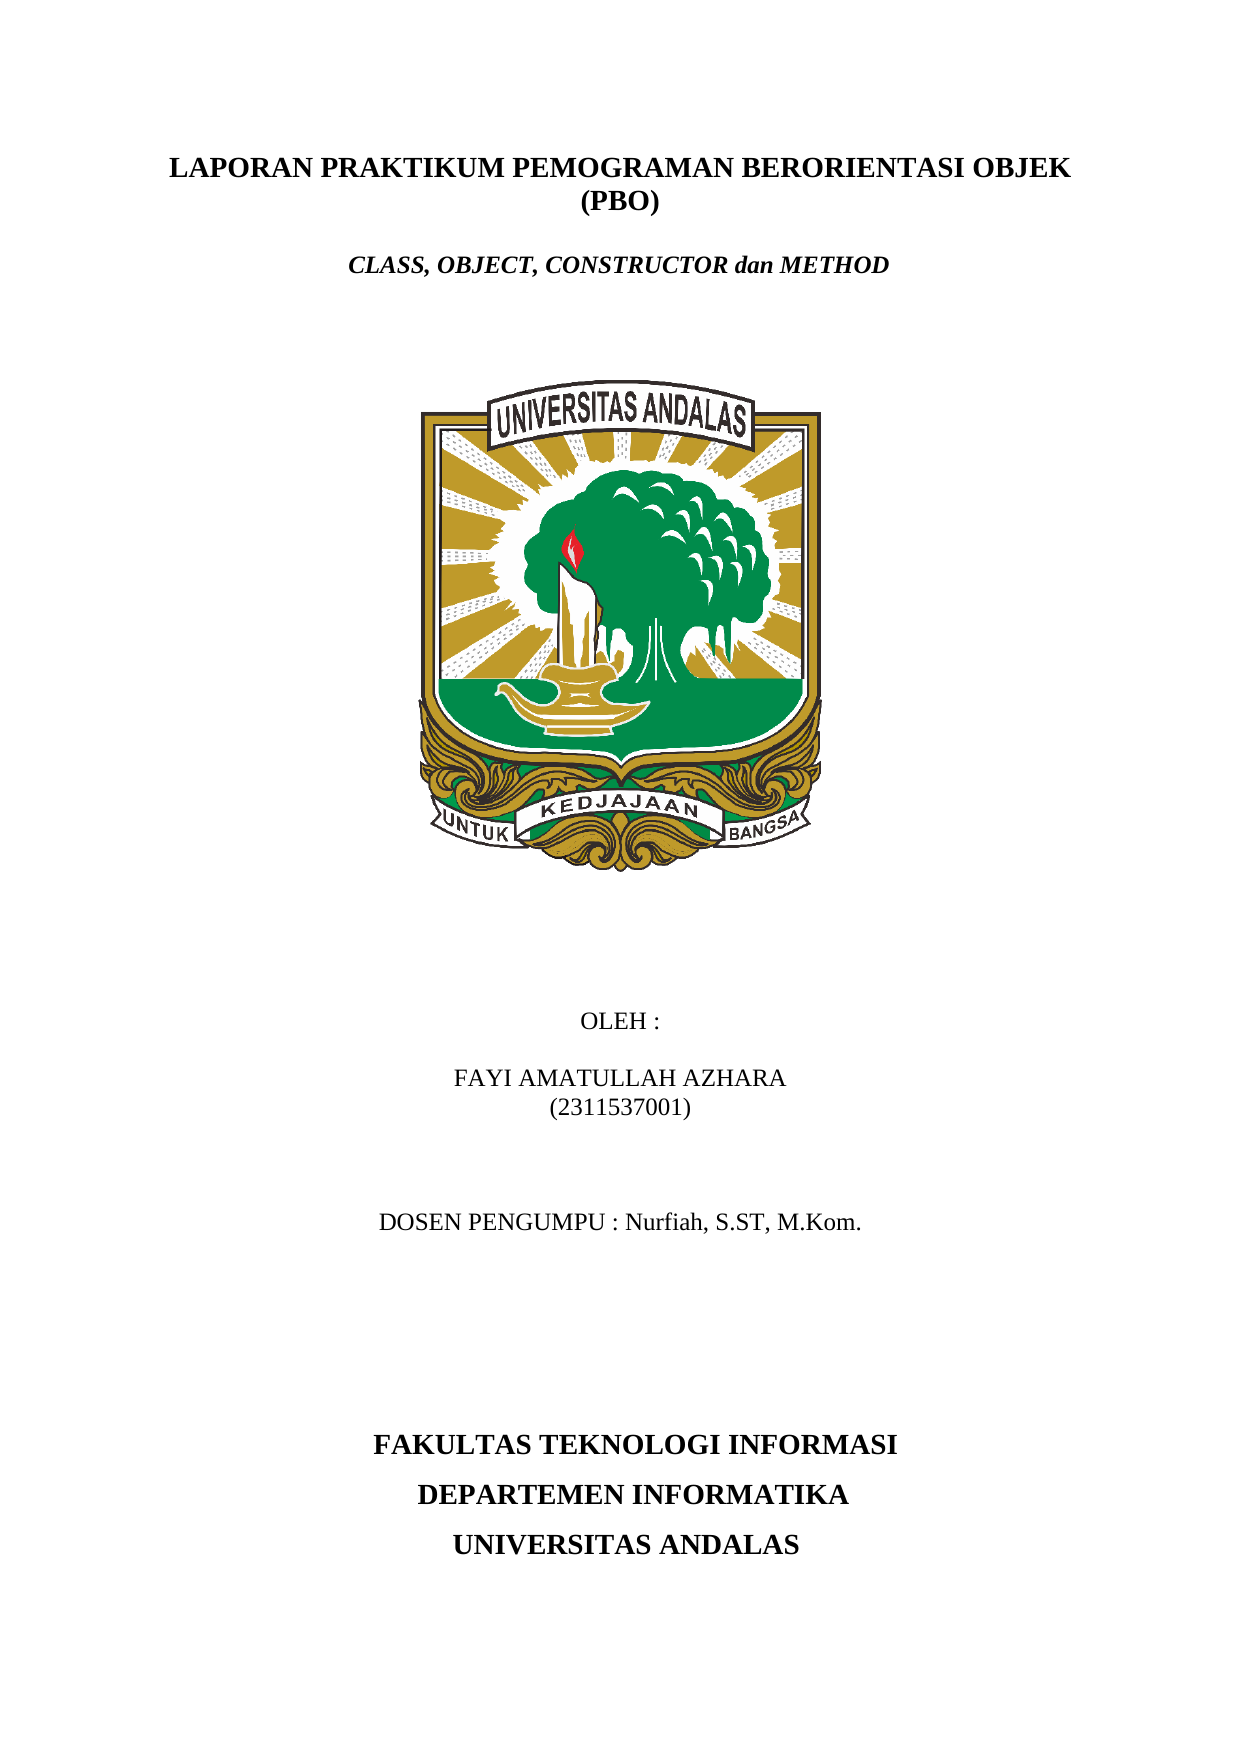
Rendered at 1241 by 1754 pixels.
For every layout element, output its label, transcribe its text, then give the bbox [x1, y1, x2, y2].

text CLASS, OBJECT, CONSTRUCTOR dan METHOD [150, 251, 1090, 279]
text DOSEN PENGUMPU : Nurfiah, S.ST, M.Kom. [150, 1207, 1090, 1236]
text FAYI AMATULLAH AZHARA [150, 1063, 1090, 1092]
text (2311537001) [150, 1092, 1090, 1121]
text OLEH : [150, 1006, 1090, 1034]
text DEPARTEMEN INFORMATIKA [417, 1477, 1090, 1511]
picture [418, 380, 822, 872]
text UNIVERSITAS ANDALAS [452, 1527, 1090, 1561]
text LAPORAN PRAKTIKUM PEMOGRAMAN BERORIENTASI OBJEK (PBO) [150, 150, 1090, 217]
text FAKULTAS TEKNOLOGI INFORMASI [373, 1427, 1090, 1461]
